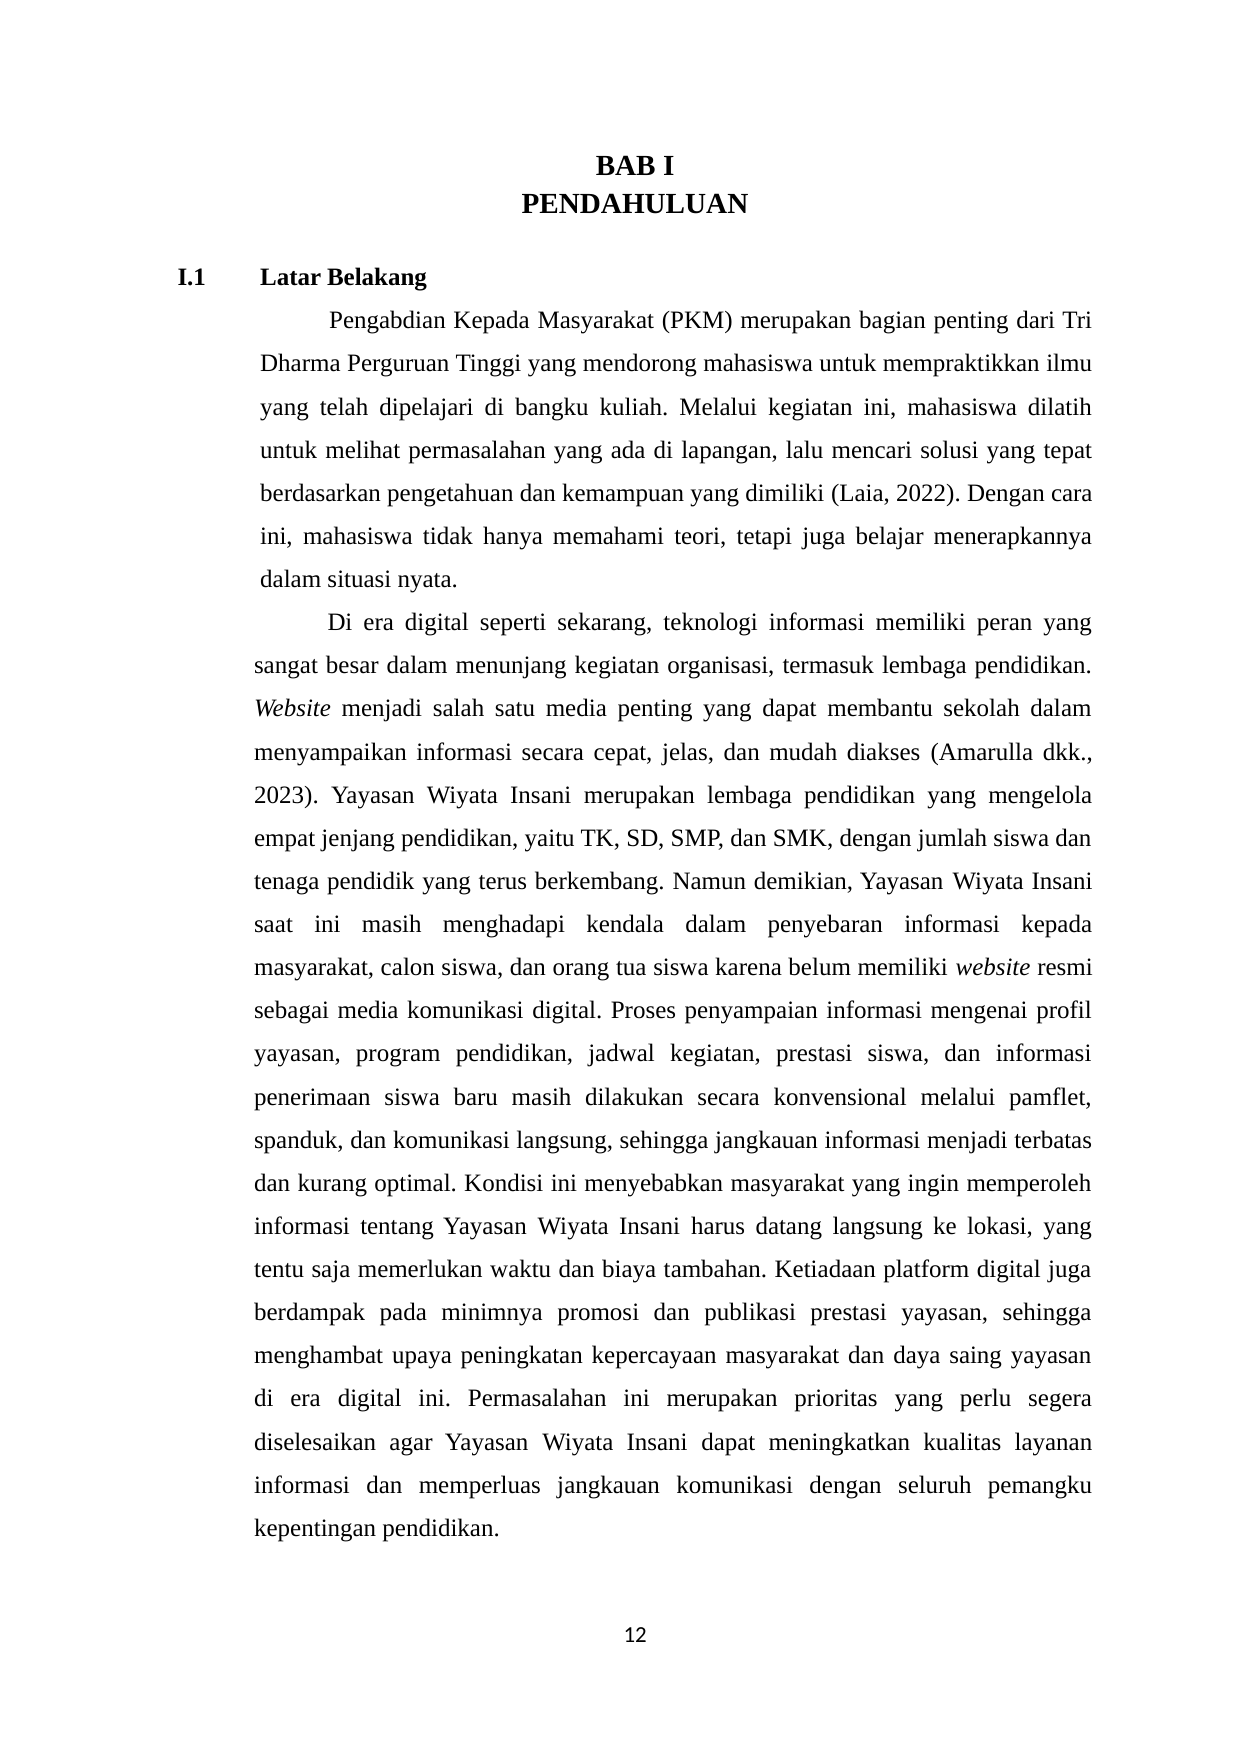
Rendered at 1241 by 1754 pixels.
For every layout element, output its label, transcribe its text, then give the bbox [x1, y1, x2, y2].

text Pengabdian Kepada Masyarakat (PKM) merupakan bagian penting dari Tri Dharma Perguruan Tinggi yang mendorong mahasiswa untuk mempraktikkan ilmu yang telah dipelajari di bangku kuliah. Melalui kegiatan ini, mahasiswa dilatih untuk melihat permasalahan yang ada di lapangan, lalu mencari solusi yang tepat berdasarkan pengetahuan dan kemampuan yang dimiliki . Dengan cara ini, mahasiswa tidak hanya memahami teori, tetapi juga belajar menerapkannya dalam situasi nyata. [260, 305, 1092, 593]
text Di era digital seperti sekarang, teknologi informasi memiliki peran yang sangat besar dalam menunjang kegiatan organisasi, termasuk lembaga pendidikan. Website menjadi salah satu media penting yang dapat membantu sekolah dalam menyampaikan informasi secara cepat, jelas, dan mudah diakses . Yayasan Wiyata Insani merupakan lembaga pendidikan yang mengelola empat jenjang pendidikan, yaitu TK, SD, SMP, dan SMK, dengan jumlah siswa dan tenaga pendidik yang terus berkembang. Namun demikian, Yayasan Wiyata Insani saat ini masih menghadapi kendala dalam penyebaran informasi kepada masyarakat, calon siswa, dan orang tua siswa karena belum memiliki website resmi sebagai media komunikasi digital. Proses penyampaian informasi mengenai profil yayasan, program pendidikan, jadwal kegiatan, prestasi siswa, dan informasi penerimaan siswa baru masih dilakukan secara konvensional melalui pamflet, spanduk, dan komunikasi langsung, sehingga jangkauan informasi menjadi terbatas dan kurang optimal. Kondisi ini menyebabkan masyarakat yang ingin memperoleh informasi tentang Yayasan Wiyata Insani harus datang langsung ke lokasi, yang tentu saja memerlukan waktu dan biaya tambahan. Ketiadaan platform digital juga berdampak pada minimnya promosi dan publikasi prestasi yayasan, sehingga menghambat upaya peningkatan kepercayaan masyarakat dan daya saing yayasan di era digital ini. Permasalahan ini merupakan prioritas yang perlu segera diselesaikan agar Yayasan Wiyata Insani dapat meningkatkan kualitas layanan informasi dan memperluas jangkauan komunikasi dengan seluruh pemangku kepentingan pendidikan. [254, 607, 1092, 1542]
subtitle BAB I PENDAHULUAN [177, 148, 1092, 220]
subtitle Latar Belakang [177, 262, 1092, 291]
